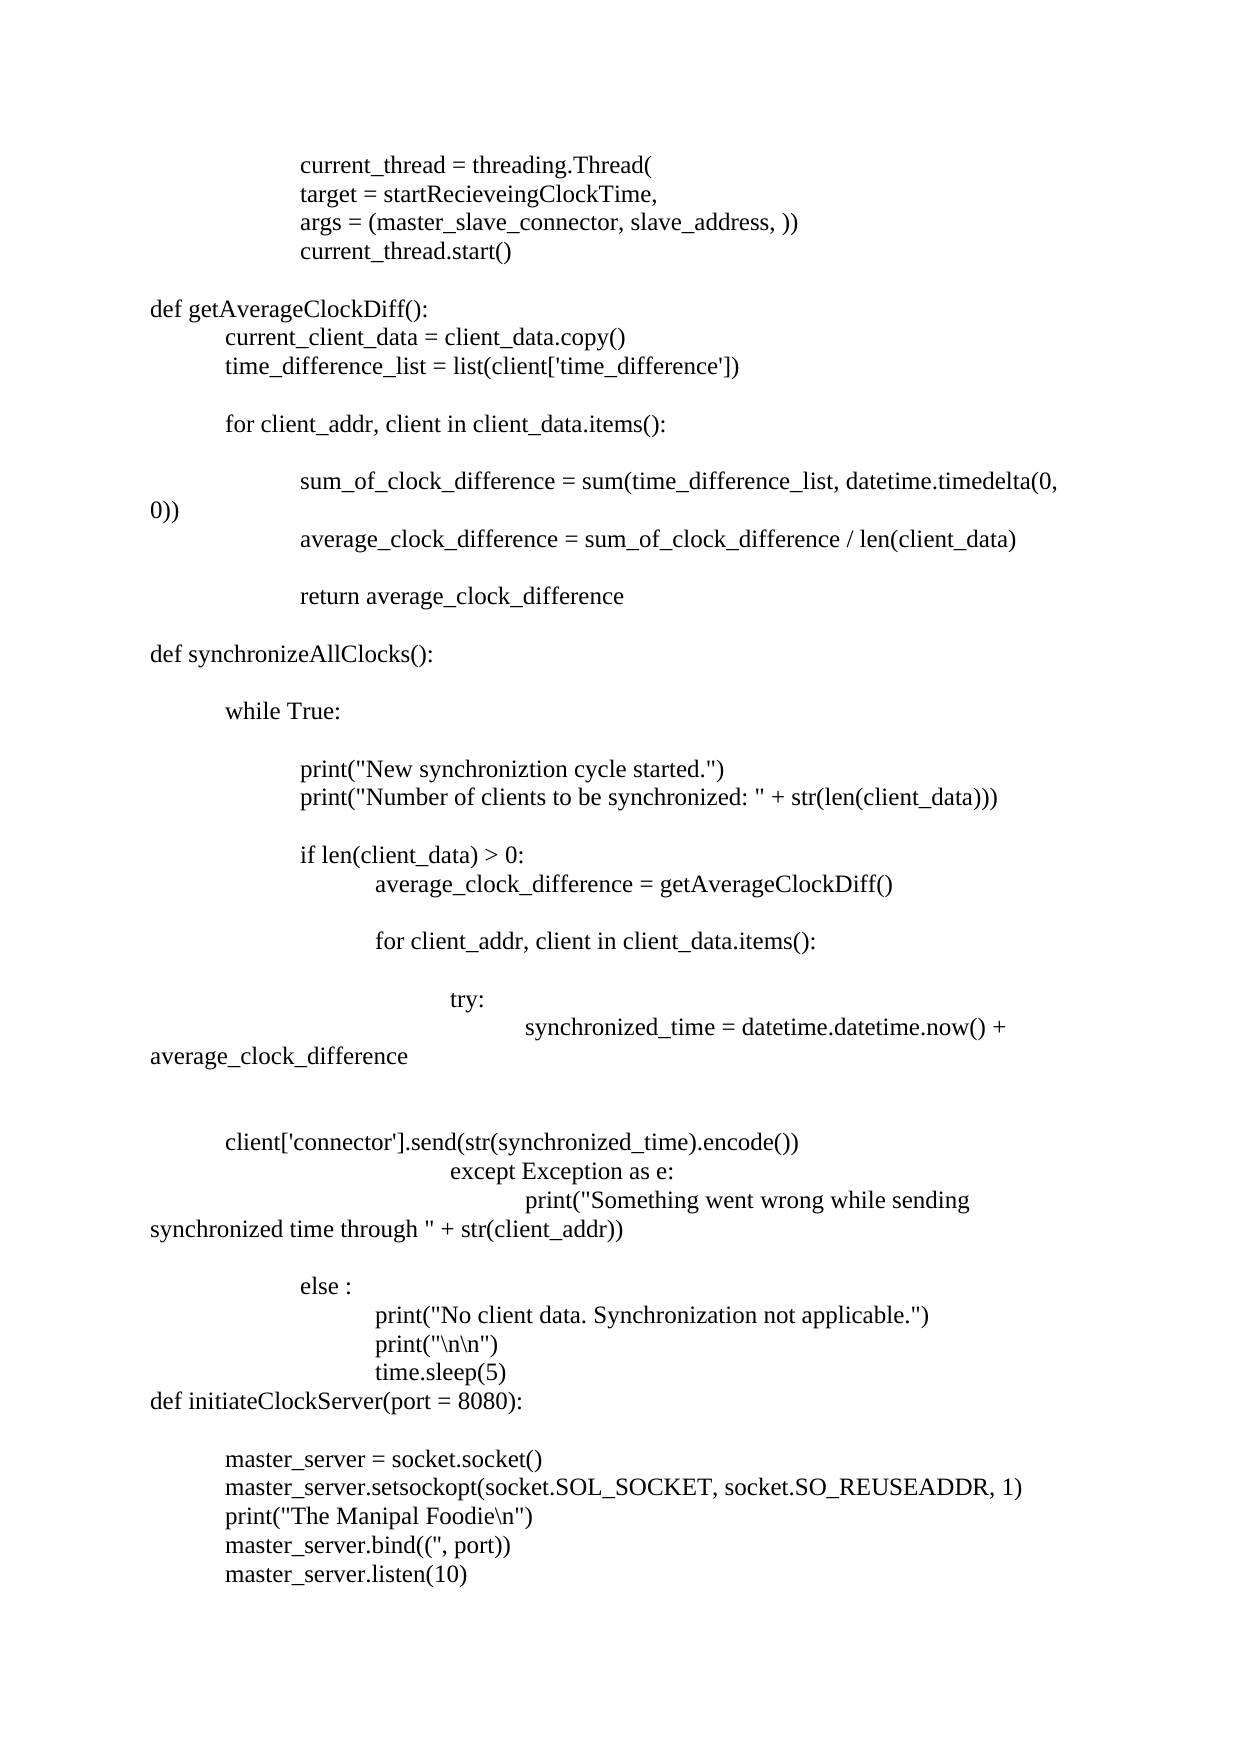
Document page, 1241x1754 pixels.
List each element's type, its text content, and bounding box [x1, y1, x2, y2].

text def getAverageClockDiff(): [150, 294, 1090, 322]
text print("Number of clients to be synchronized: " + str(len(client_data))) [150, 782, 1090, 811]
text average_clock_difference = getAverageClockDiff() [150, 869, 1090, 897]
text print("Something went wrong while sending synchronized time through " + str(client_addr)) [150, 1185, 1090, 1242]
text print("\n\n") [150, 1329, 1090, 1357]
text print("The Manipal Foodie\n") [150, 1501, 1090, 1530]
text try: [150, 984, 1090, 1012]
text except Exception as e: [150, 1156, 1090, 1185]
text for client_addr, client in client_data.items(): [150, 409, 1090, 437]
text current_thread.start() [150, 236, 1090, 265]
text args = (master_slave_connector, slave_address, )) [150, 207, 1090, 236]
text time.sleep(5) [150, 1357, 1090, 1386]
text sum_of_clock_difference = sum(time_difference_list, datetime.timedelta(0, 0)) [150, 466, 1090, 524]
text master_server.bind(('', port)) [150, 1530, 1090, 1559]
text return average_clock_difference [150, 581, 1090, 610]
text current_client_data = client_data.copy() [150, 322, 1090, 351]
text time_difference_list = list(client['time_difference']) [150, 351, 1090, 380]
text master_server.listen(10) [150, 1559, 1090, 1587]
text master_server = socket.socket() [150, 1444, 1090, 1472]
text average_clock_difference = sum_of_clock_difference / len(client_data) [150, 524, 1090, 552]
text current_thread = threading.Thread( [150, 150, 1090, 179]
text while True: [150, 696, 1090, 725]
text client['connector'].send(str(synchronized_time).encode()) [150, 1099, 1090, 1156]
text print("New synchroniztion cycle started.") [150, 754, 1090, 782]
text master_server.setsockopt(socket.SOL_SOCKET, socket.SO_REUSEADDR, 1) [150, 1472, 1090, 1501]
text else : [150, 1271, 1090, 1300]
text synchronized_time = datetime.datetime.now() + average_clock_difference [150, 1012, 1090, 1070]
text print("No client data. Synchronization not applicable.") [150, 1300, 1090, 1329]
text if len(client_data) > 0: [150, 840, 1090, 869]
text def initiateClockServer(port = 8080): [150, 1386, 1090, 1415]
text for client_addr, client in client_data.items(): [150, 926, 1090, 955]
text def synchronizeAllClocks(): [150, 639, 1090, 667]
text target = startRecieveingClockTime, [150, 179, 1090, 207]
